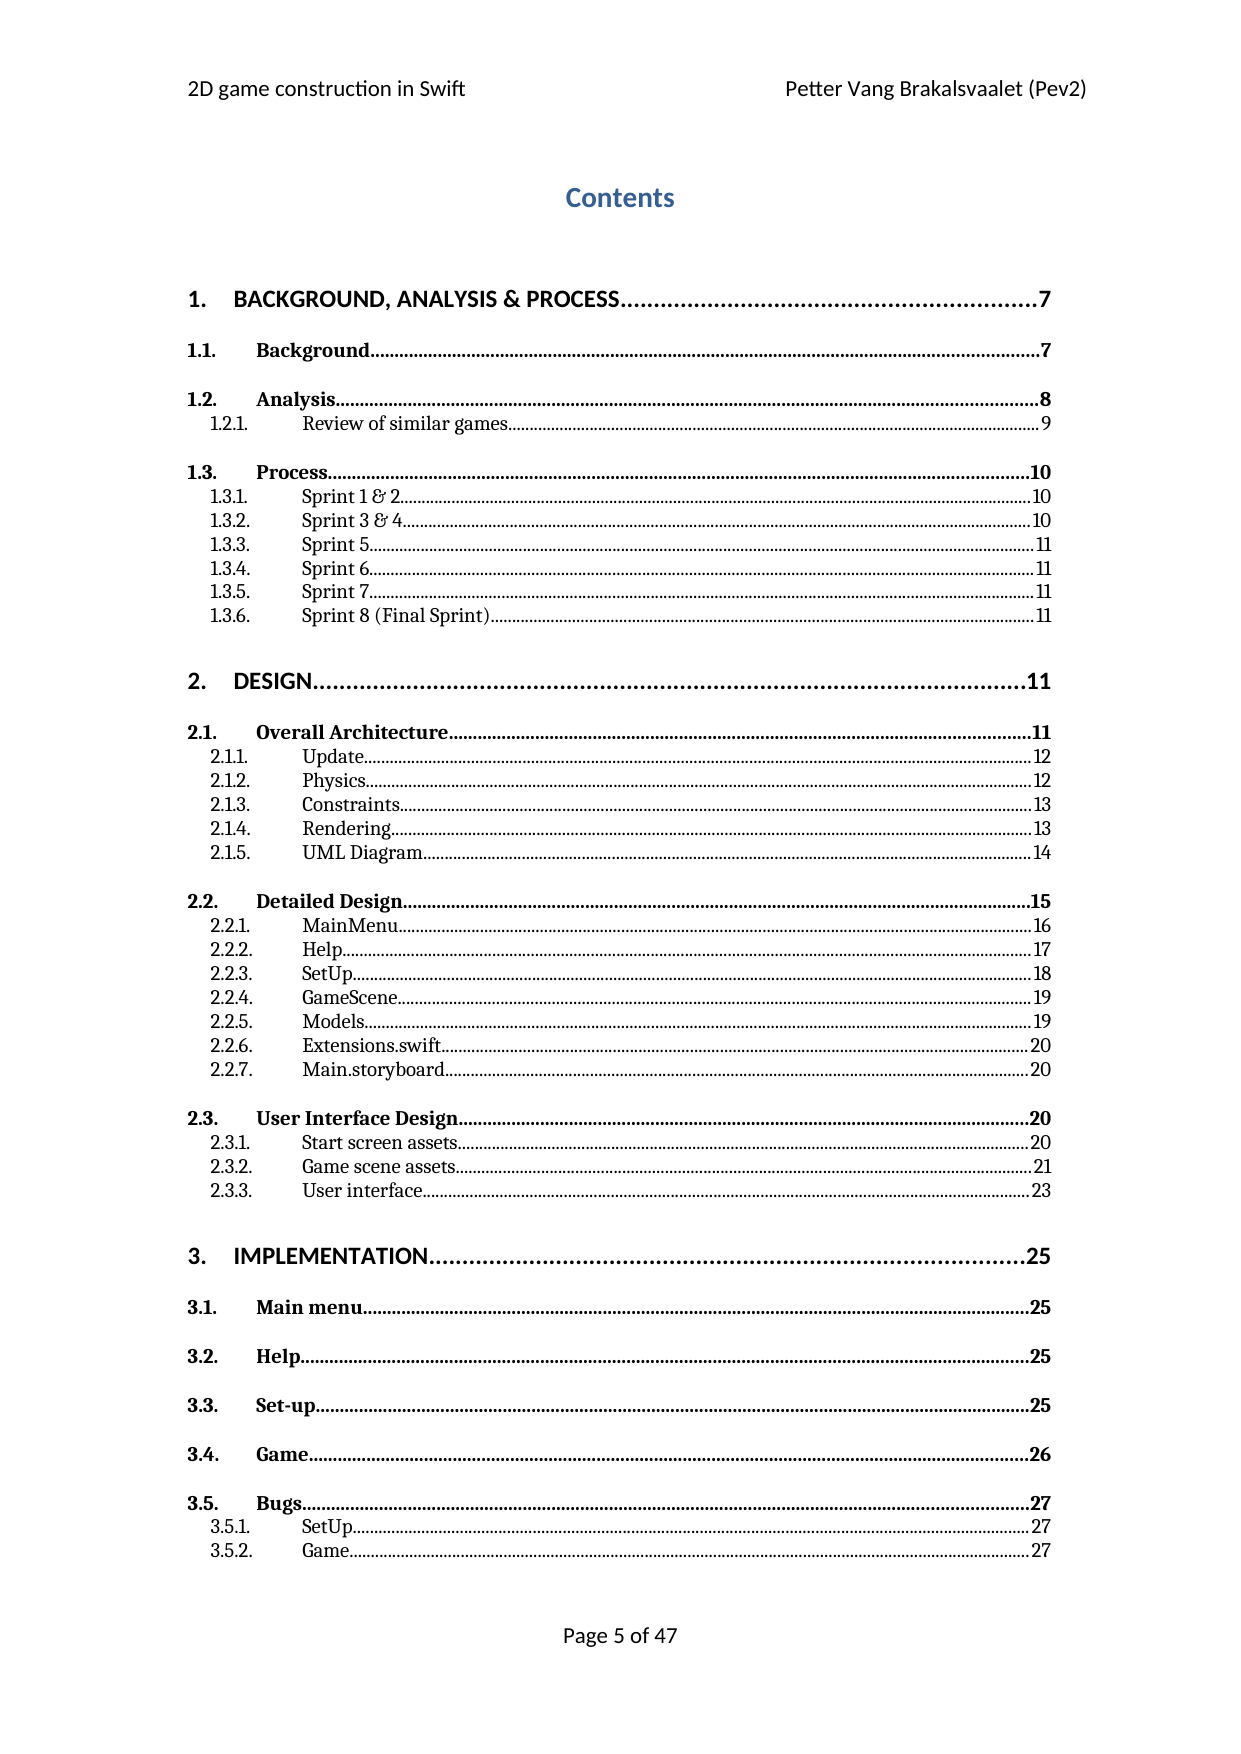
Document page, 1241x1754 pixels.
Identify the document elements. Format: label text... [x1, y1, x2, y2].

text 2.2.7. Main.storyboard 20 [210, 1057, 1053, 1081]
text 3.5.1. SetUp 27 [210, 1515, 1053, 1539]
text 2.1.5. UML Diagram 14 [210, 841, 1053, 865]
text 3.4. Game 26 [187, 1442, 1053, 1466]
text 2.2.1. MainMenu 16 [210, 914, 1053, 938]
text 3.2. Help 25 [187, 1344, 1053, 1368]
text 2.2.5. Models 19 [210, 1009, 1053, 1033]
text 2.1.4. Rendering 13 [210, 817, 1053, 841]
text 2.3.1. Start screen assets 20 [210, 1130, 1053, 1154]
text 2.1. Overall Architecture 11 [187, 721, 1053, 745]
text 2.2.3. SetUp 18 [210, 962, 1053, 986]
text 1.2.1. Review of similar games 9 [210, 411, 1053, 435]
text Contents [187, 179, 1053, 215]
text 2.1.2. Physics 12 [210, 769, 1053, 793]
text 2.2.6. Extensions.swift 20 [210, 1033, 1053, 1057]
text 1.3.5. Sprint 7 11 [210, 580, 1053, 604]
text 1.1. Background 7 [187, 338, 1053, 362]
text 3.1. Main menu 25 [187, 1295, 1053, 1319]
text 2.3.2. Game scene assets 21 [210, 1154, 1053, 1178]
text 3.3. Set-up 25 [187, 1393, 1053, 1417]
text 1.3. Process 10 [187, 460, 1053, 484]
text 2.1.1. Update 12 [210, 745, 1053, 769]
text 1.2. Analysis 8 [187, 387, 1053, 411]
text 2. Design 11 [187, 666, 1053, 696]
text 2.2. Detailed Design 15 [187, 890, 1053, 914]
text 3. Implementation 25 [187, 1240, 1053, 1270]
text 1. Background, Analysis & Process 7 [187, 283, 1053, 313]
text 1.3.4. Sprint 6 11 [210, 556, 1053, 580]
text 1.3.6. Sprint 8 (Final Sprint) 11 [210, 604, 1053, 628]
text 1.3.2. Sprint 3 & 4 10 [210, 508, 1053, 532]
text 3.5. Bugs 27 [187, 1491, 1053, 1515]
text 2.1.3. Constraints 13 [210, 793, 1053, 817]
text 1.3.3. Sprint 5 11 [210, 532, 1053, 556]
text 2.3. User Interface Design 20 [187, 1106, 1053, 1130]
text 1.3.1. Sprint 1 & 2 10 [210, 484, 1053, 508]
text 2.2.2. Help 17 [210, 938, 1053, 962]
text 3.5.2. Game 27 [210, 1539, 1053, 1563]
text 2.2.4. GameScene 19 [210, 986, 1053, 1009]
text 2.3.3. User interface 23 [210, 1178, 1053, 1202]
